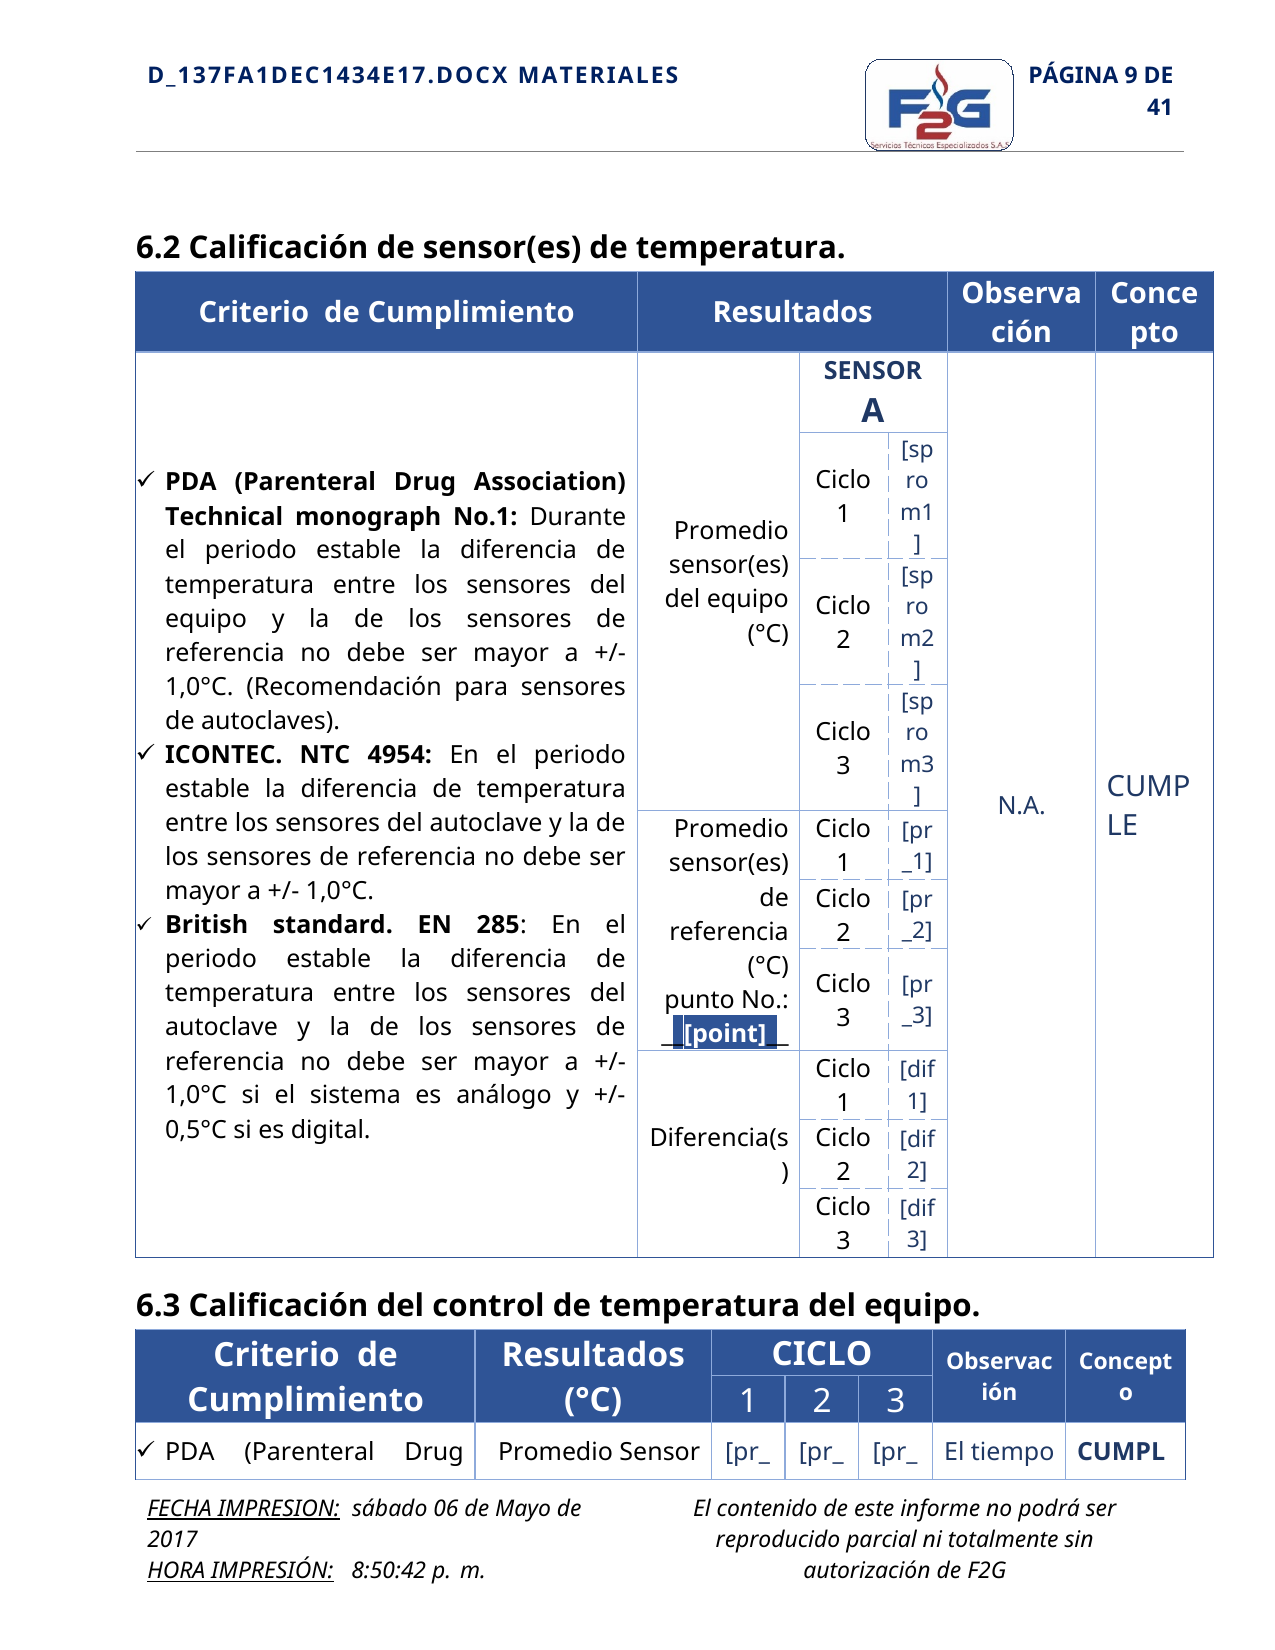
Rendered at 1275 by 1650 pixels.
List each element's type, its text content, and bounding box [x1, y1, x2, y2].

table_cell [dif2] [888, 1119, 947, 1188]
table_cell Promedio Sensor de Referencia Control (CÁMARA) [476, 1423, 711, 1479]
text 6.3 Calificación del control de temperatura del equipo. [136, 1283, 1163, 1326]
table_cell 3 [859, 1376, 932, 1422]
table_cell SENSOR A [800, 353, 947, 432]
table_cell Ciclo 2 [800, 1119, 888, 1188]
table_cell 2 [786, 1376, 858, 1422]
table_cell [dif3] [888, 1188, 947, 1257]
table_header Concepto [1066, 1330, 1185, 1422]
table_cell [sprom1] [888, 433, 947, 558]
table_cell Promedio sensor(es) del equipo (°C) [638, 353, 799, 810]
table_cell El tiempo se lleva manualmente. [933, 1423, 1065, 1479]
table_header Resultados (°C) [476, 1330, 711, 1422]
table_cell [sprom2] [888, 558, 947, 684]
table_cell Ciclo 3 [800, 1188, 888, 1257]
table_cell Diferencia(s) [638, 1051, 799, 1257]
table_cell [pr_s1] [712, 1423, 784, 1479]
table_cell N.A. [948, 353, 1095, 1257]
table_header CICLO [712, 1330, 932, 1375]
table_cell CUMPLE [1096, 353, 1213, 1257]
table_cell Ciclo 2 [800, 879, 888, 948]
table_cell Ciclo 1 [800, 811, 888, 879]
table_cell [pr_3] [888, 948, 947, 1049]
table_cell Ciclo 2 [800, 558, 888, 684]
table_header Resultados [638, 272, 947, 351]
table_cell CUMPLE [1066, 1423, 1185, 1479]
table_cell Ciclo 3 [800, 684, 888, 810]
table_cell [pr_2] [888, 879, 947, 948]
table_cell [pr_s2] [786, 1423, 858, 1479]
picture [865, 59, 1013, 150]
table_cell Promedio sensor(es) de referencia (°C) punto No.: __[point]__ [638, 811, 799, 1049]
table_cell [dif1] [888, 1051, 947, 1119]
table_cell Ciclo 1 [800, 1051, 888, 1119]
table_cell 1 [712, 1376, 784, 1422]
table_header Concepto [1096, 272, 1213, 351]
table_cell Ciclo 1 [800, 433, 888, 558]
table_cell [pr_s3] [859, 1423, 932, 1479]
table_header Criterio de Cumplimiento [136, 1330, 474, 1422]
table_cell Ciclo 3 [800, 948, 888, 1049]
table_header Observación [933, 1330, 1065, 1422]
table_cell [sprom3] [888, 684, 947, 810]
text 6.2 Calificación de sensor(es) de temperatura. [136, 225, 1163, 268]
table_cell PDA (Parenteral Drug Association) Technical monograph No.1: Durante el periodo estable la diferencia de temperatura entre los sensores del equipo y la de los sensores de referencia no debe ser mayor a +/- 1,0°C. (Recomendación para sensores de autoclaves). ICONTEC. NTC 4954: En el periodo estable la diferencia de temperatura entre los sensores del autoclave y la de los sensores de referencia no debe ser mayor a +/- 1,0°C. British standard. EN 285: En el periodo estable la diferencia de temperatura entre los sensores del autoclave y la de los sensores de referencia no debe ser mayor a +/- 1,0°C si el sistema es análogo y +/-0,5°C si es digital. [136, 353, 637, 1257]
table_header Criterio de Cumplimiento [136, 272, 637, 351]
table_header Observación [948, 272, 1095, 351]
table_cell [pr_1] [888, 811, 947, 879]
